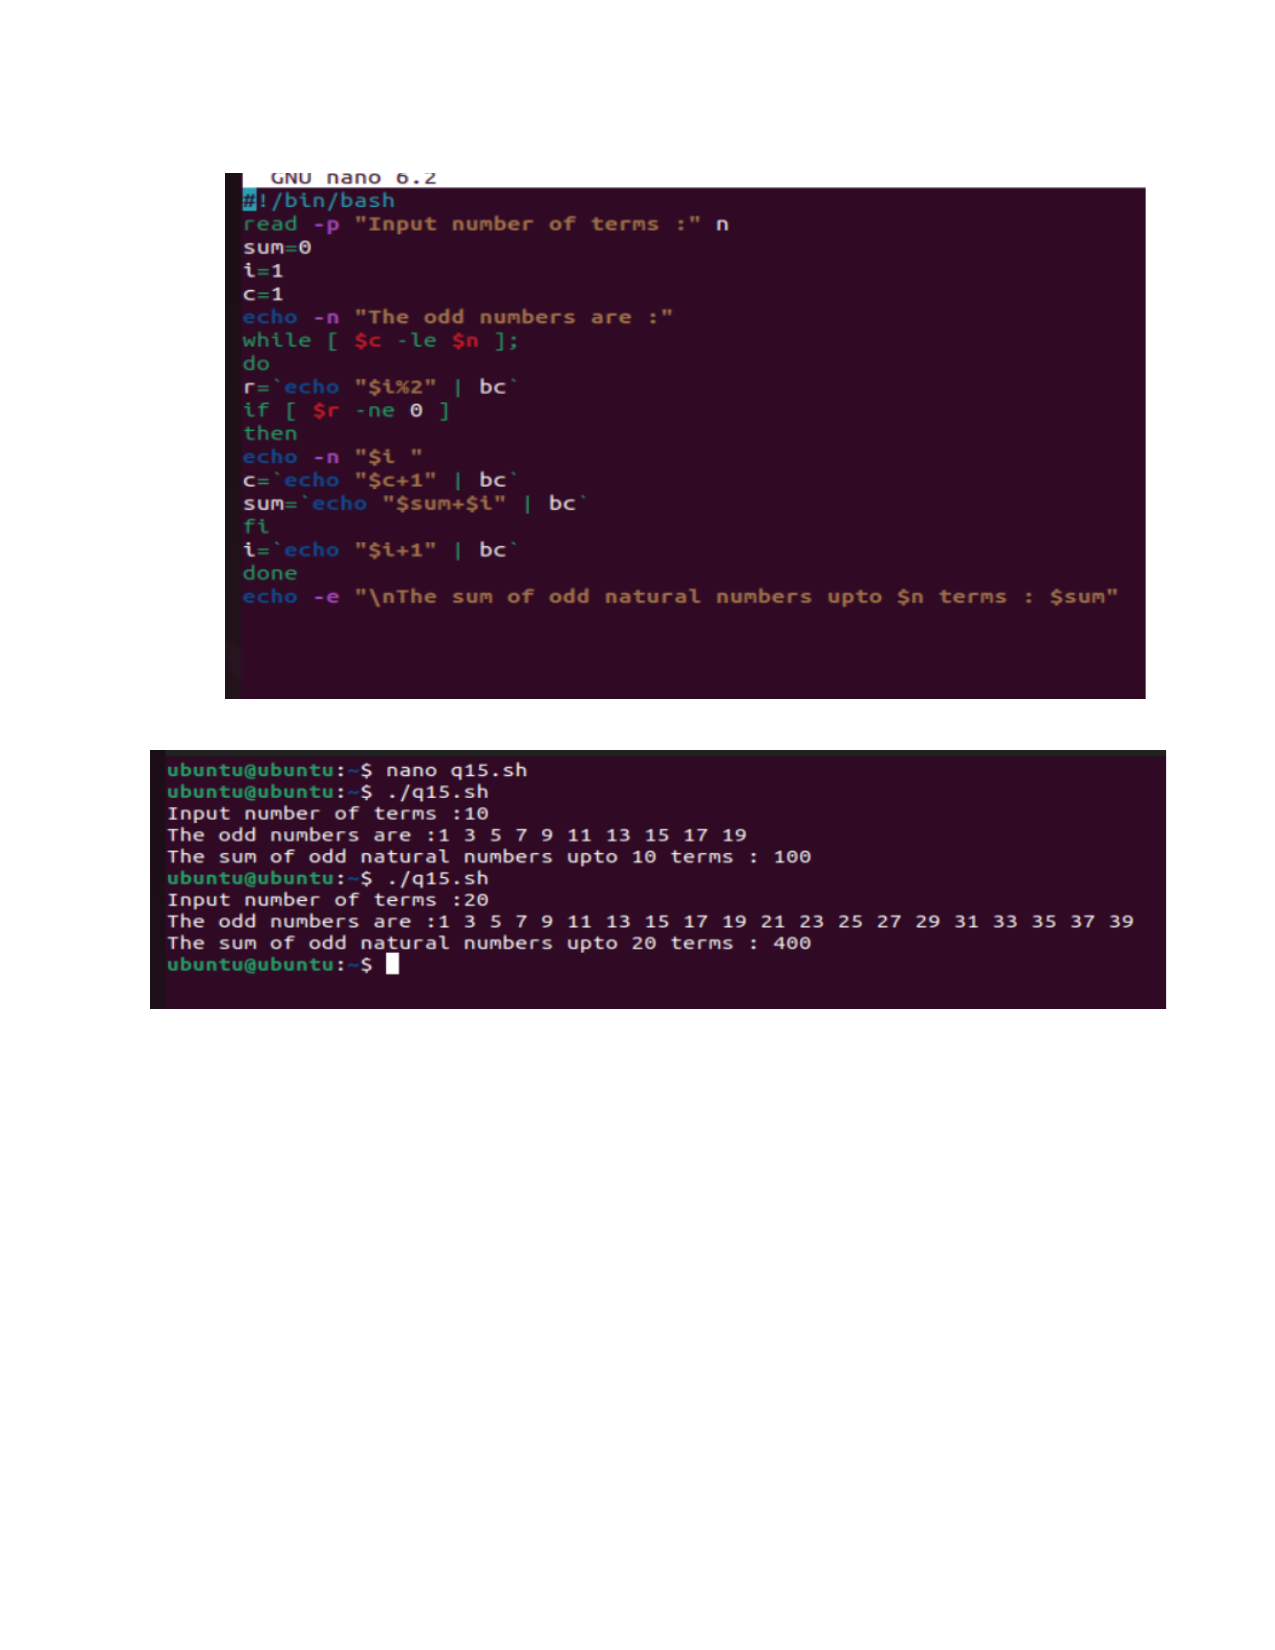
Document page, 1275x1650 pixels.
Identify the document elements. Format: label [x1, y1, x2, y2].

picture [225, 173, 1146, 699]
picture [150, 750, 1167, 1009]
